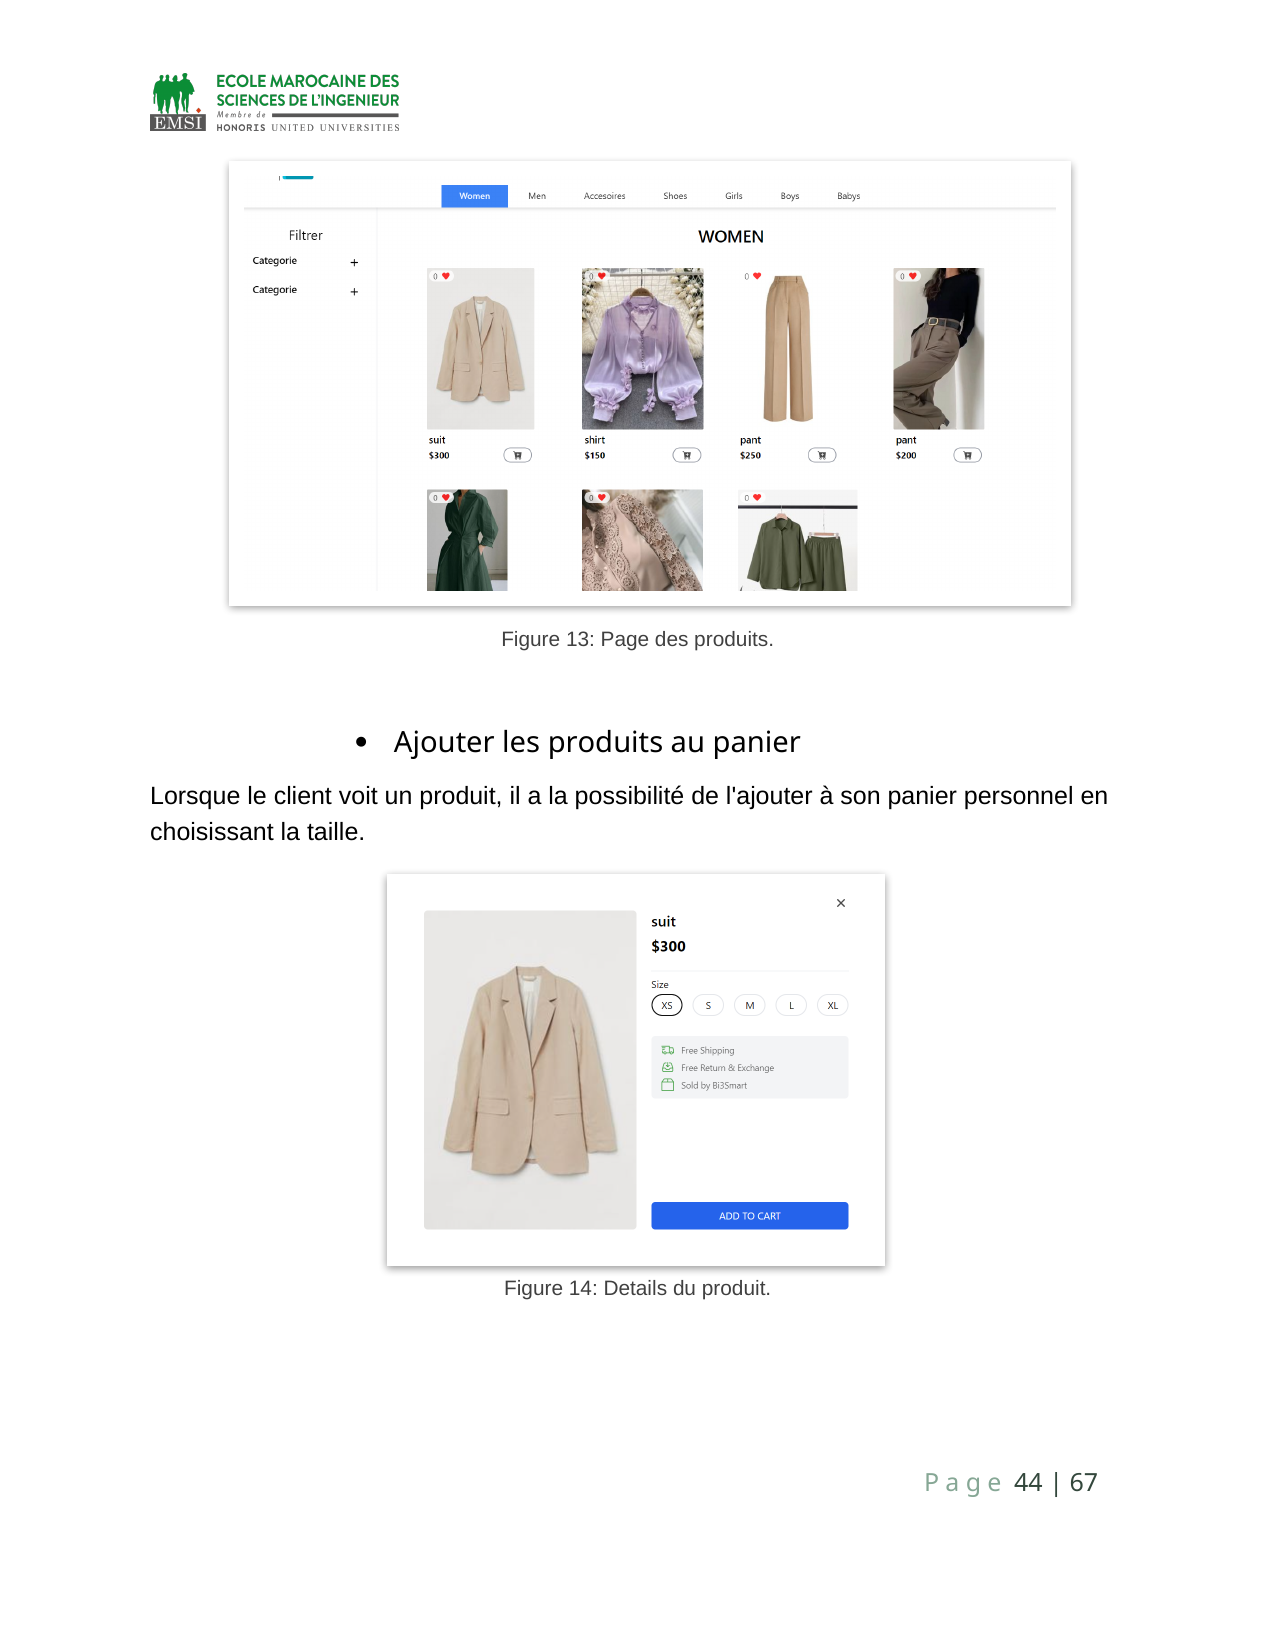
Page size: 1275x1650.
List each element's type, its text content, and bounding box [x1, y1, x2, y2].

picture [402, 888, 870, 1252]
picture [150, 73, 399, 131]
text Figure 13: Page des produits. [150, 627, 1125, 651]
text Figure 14: Details du produit. [150, 1276, 1125, 1300]
picture [244, 176, 1056, 591]
text Lorsque le client voit un produit, il a la possibilité de l'ajouter à son panier personnel en choisissant la taille. [150, 781, 1125, 846]
subtitle Ajouter les produits au panier [356, 722, 1125, 761]
